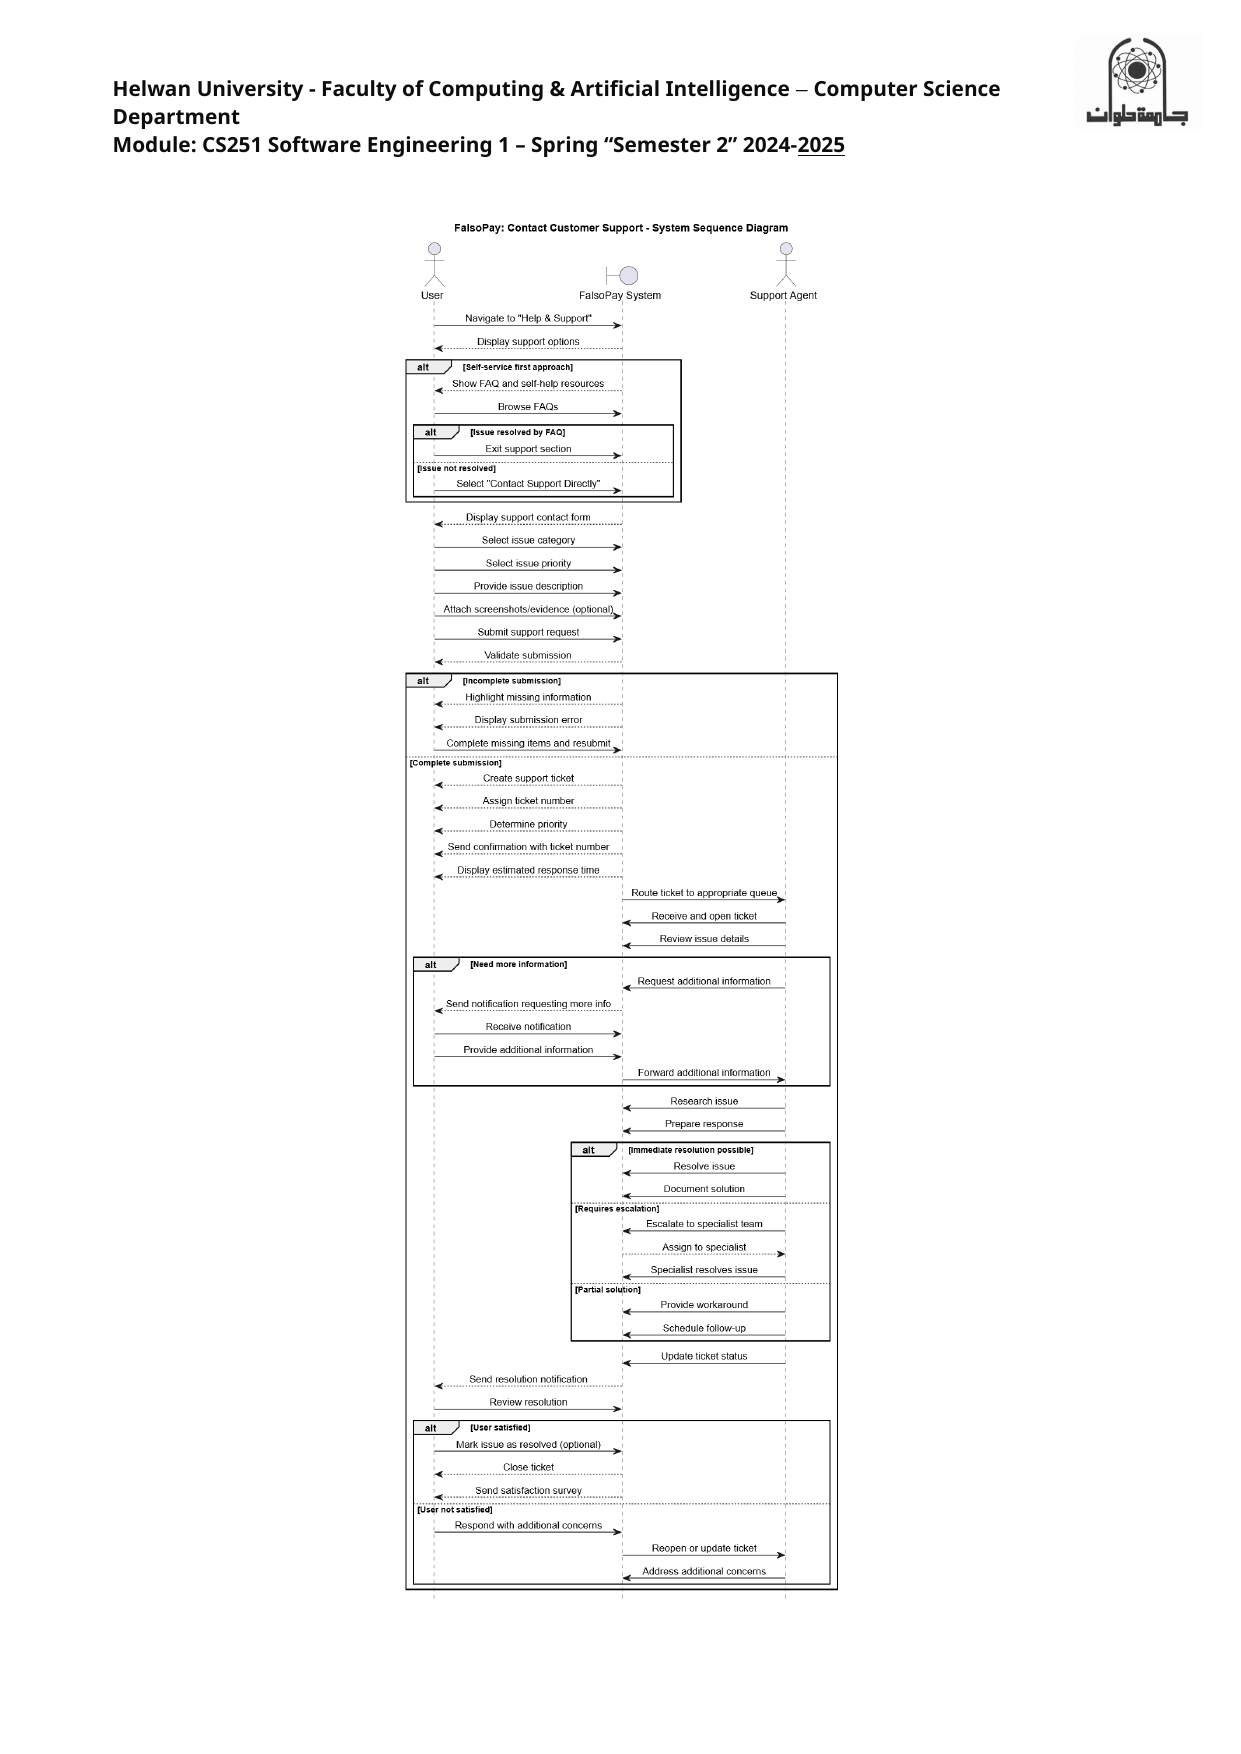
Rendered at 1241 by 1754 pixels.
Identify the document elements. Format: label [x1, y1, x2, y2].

picture [398, 209, 842, 1604]
